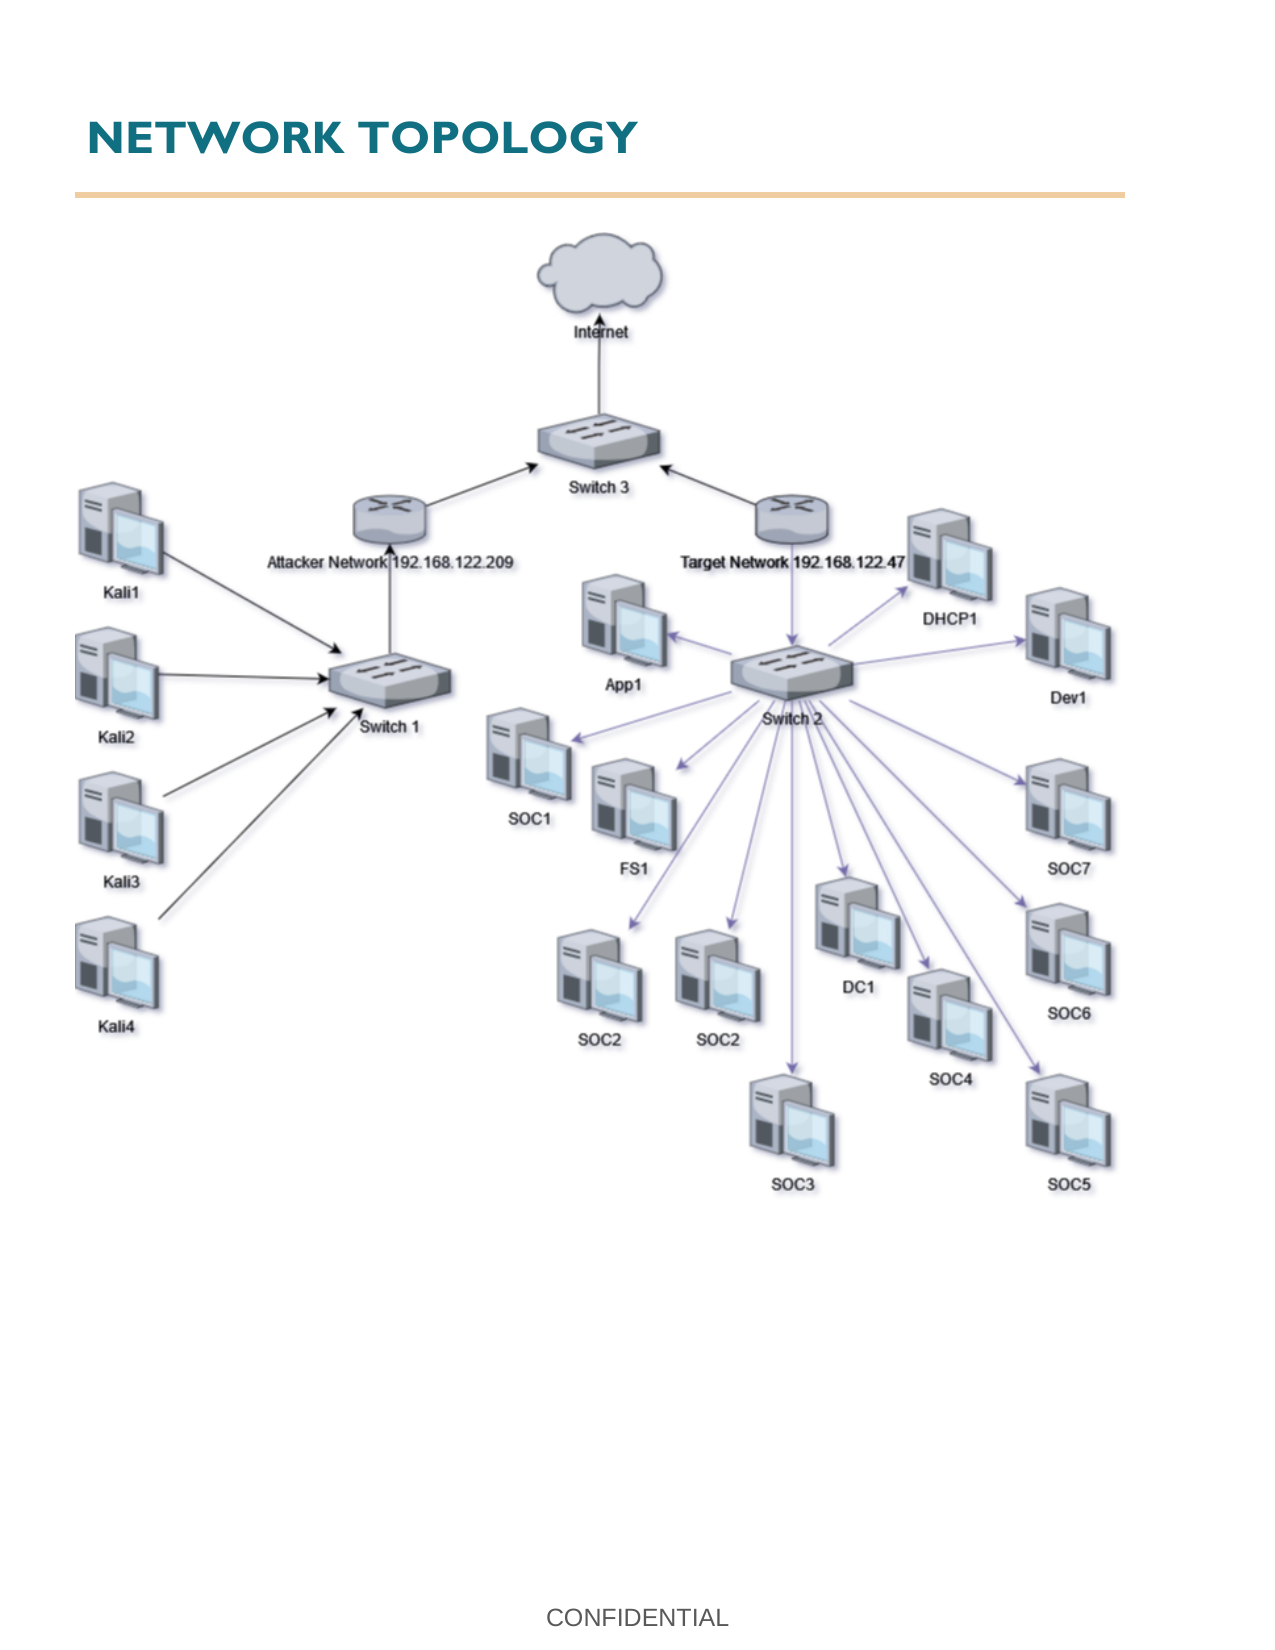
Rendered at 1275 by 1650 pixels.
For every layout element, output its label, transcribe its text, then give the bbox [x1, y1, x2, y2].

picture [75, 232, 1125, 1208]
table_header NETWORK TOPOLOGY [75, 93, 1125, 192]
